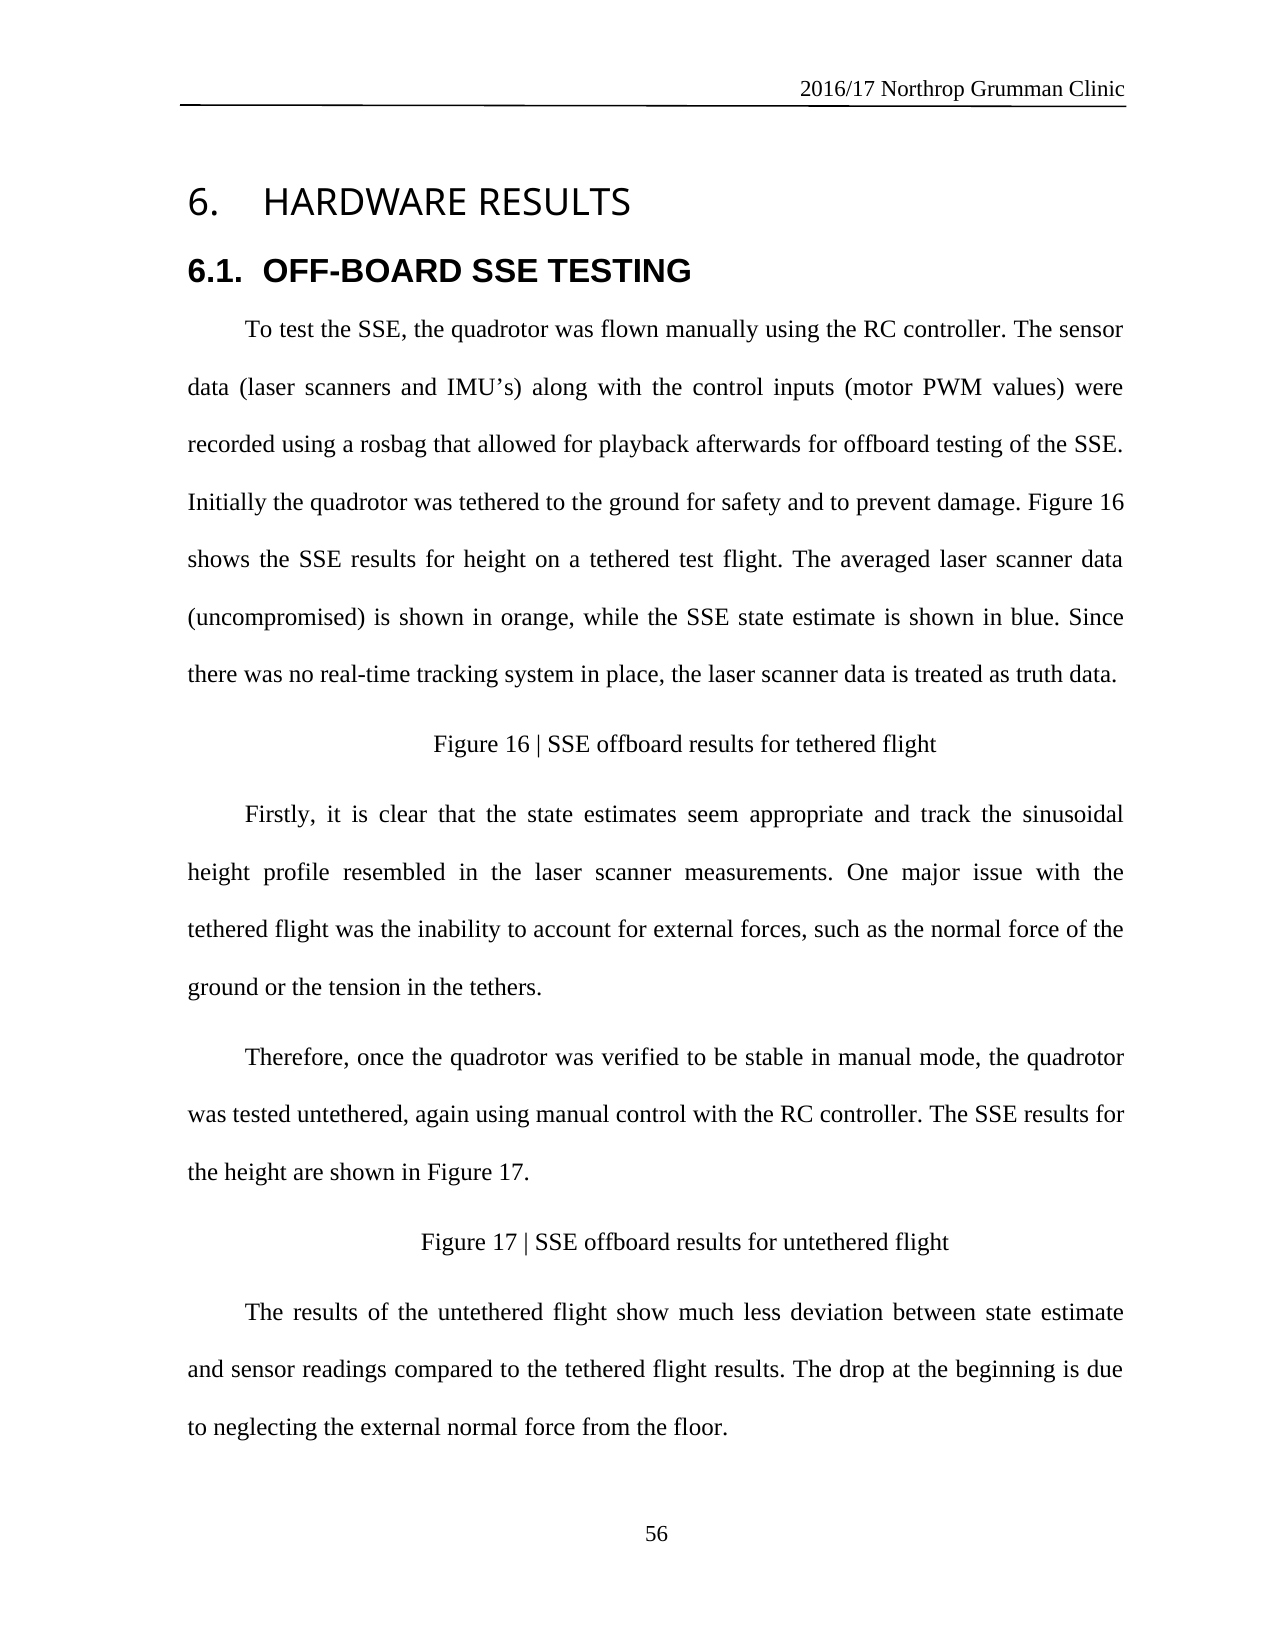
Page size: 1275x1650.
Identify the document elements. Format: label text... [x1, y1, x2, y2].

text Figure 16 | SSE offboard results for tethered flight [187, 729, 1125, 758]
subtitle Hardware results [187, 175, 1125, 226]
text Therefore, once the quadrotor was verified to be stable in manual mode, the quadrotor was tested untethered, again using manual control with the RC controller. The SSE results for the height are shown in Figure 17. [187, 1042, 1125, 1186]
text To test the SSE, the quadrotor was flown manually using the RC controller. The sensor data (laser scanners and IMU’s) along with the control inputs (motor PWM values) were recorded using a rosbag that allowed for playback afterwards for offboard testing of the SSE. Initially the quadrotor was tethered to the ground for safety and to prevent damage. Figure 16 shows the SSE results for height on a tethered test flight. The averaged laser scanner data (uncompromised) is shown in orange, while the SSE state estimate is shown in blue. Since there was no real-time tracking system in place, the laser scanner data is treated as truth data. [187, 314, 1125, 688]
text Firstly, it is clear that the state estimates seem appropriate and track the sinusoidal height profile resembled in the laser scanner measurements. One major issue with the tethered flight was the inability to account for external forces, such as the normal force of the ground or the tension in the tethers. [187, 799, 1125, 1001]
text The results of the untethered flight show much less deviation between state estimate and sensor readings compared to the tethered flight results. The drop at the beginning is due to neglecting the external normal force from the floor. [187, 1297, 1125, 1441]
subtitle Off-board SSE testing [187, 251, 1125, 289]
text Figure 17 | SSE offboard results for untethered flight [187, 1227, 1125, 1256]
